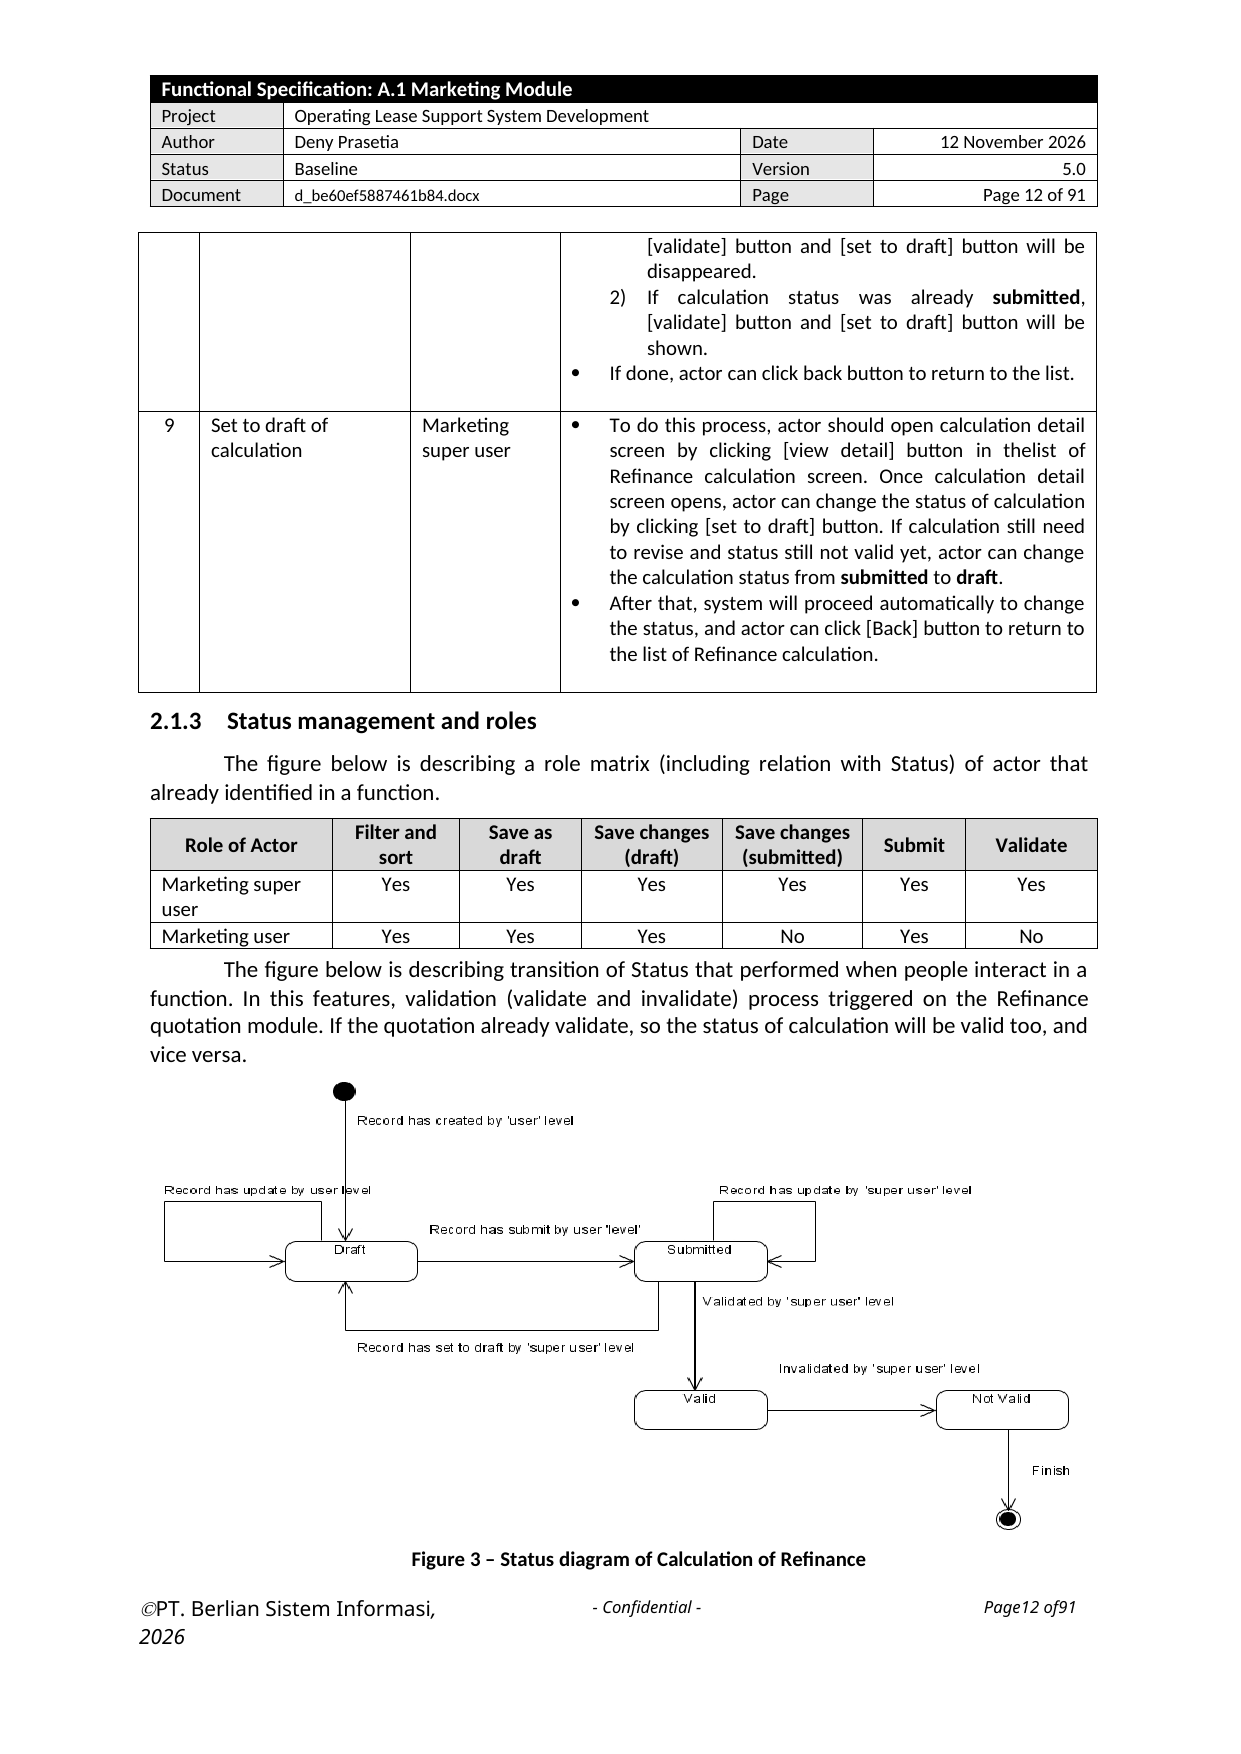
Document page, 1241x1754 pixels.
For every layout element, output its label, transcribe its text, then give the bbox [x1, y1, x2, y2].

table_cell Yes [863, 871, 965, 922]
table_header Validate [966, 819, 1097, 870]
table_cell Marketing user [151, 923, 332, 948]
table_header Filter and sort [333, 819, 459, 870]
text The figure below is describing transition of Status that performed when people interact in a function. In this features, validation (validate and invalidate) process triggered on the Refinance quotation module. If the quotation already validate, so the status of calculation will be valid too, and vice versa. [150, 956, 1090, 1068]
table_cell Yes [460, 923, 581, 948]
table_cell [200, 233, 410, 411]
table_cell Yes [863, 923, 965, 948]
table_cell To do this process, actor should open calculation detail screen by clicking [view detail] button in thelist of Refinance calculation screen. Once calculation detail screen opens, actor can change the status of calculation by clicking [set to draft] button. If calculation still need to revise and status still not valid yet, actor can change the calculation status from submitted to draft. After that, system will proceed automatically to change the status, and actor can click [Back] button to return to the list of Refinance calculation. [561, 412, 1096, 692]
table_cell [411, 233, 560, 411]
table_cell Yes [333, 923, 459, 948]
table_header Save changes (submitted) [723, 819, 862, 870]
table_cell Yes [966, 871, 1097, 922]
table_cell Set to draft of calculation [200, 412, 410, 692]
table_cell Yes [582, 871, 722, 922]
table_cell 9 [139, 412, 199, 692]
picture [150, 1080, 1088, 1532]
subtitle Status management and roles [150, 705, 1090, 736]
text The figure below is describing a role matrix (including relation with Status) of actor that already identified in a function. [150, 749, 1090, 806]
table_cell Marketing super user [411, 412, 560, 692]
table_cell No [966, 923, 1097, 948]
table_cell Marketing super user [151, 871, 332, 922]
table_cell 8. [139, 233, 199, 411]
table_cell Yes [460, 871, 581, 922]
table_header Save changes (draft) [582, 819, 722, 870]
text Figure 3 – Status diagram of Calculation of Refinance [187, 1546, 1090, 1571]
table_cell No [723, 923, 862, 948]
table_header Role of Actor [151, 819, 332, 870]
table_cell Yes [582, 923, 722, 948]
table_header Save as draft [460, 819, 581, 870]
table_cell Yes [723, 871, 862, 922]
table_cell Yes [333, 871, 459, 922]
table_header Submit [863, 819, 965, 870]
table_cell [561, 233, 1096, 411]
